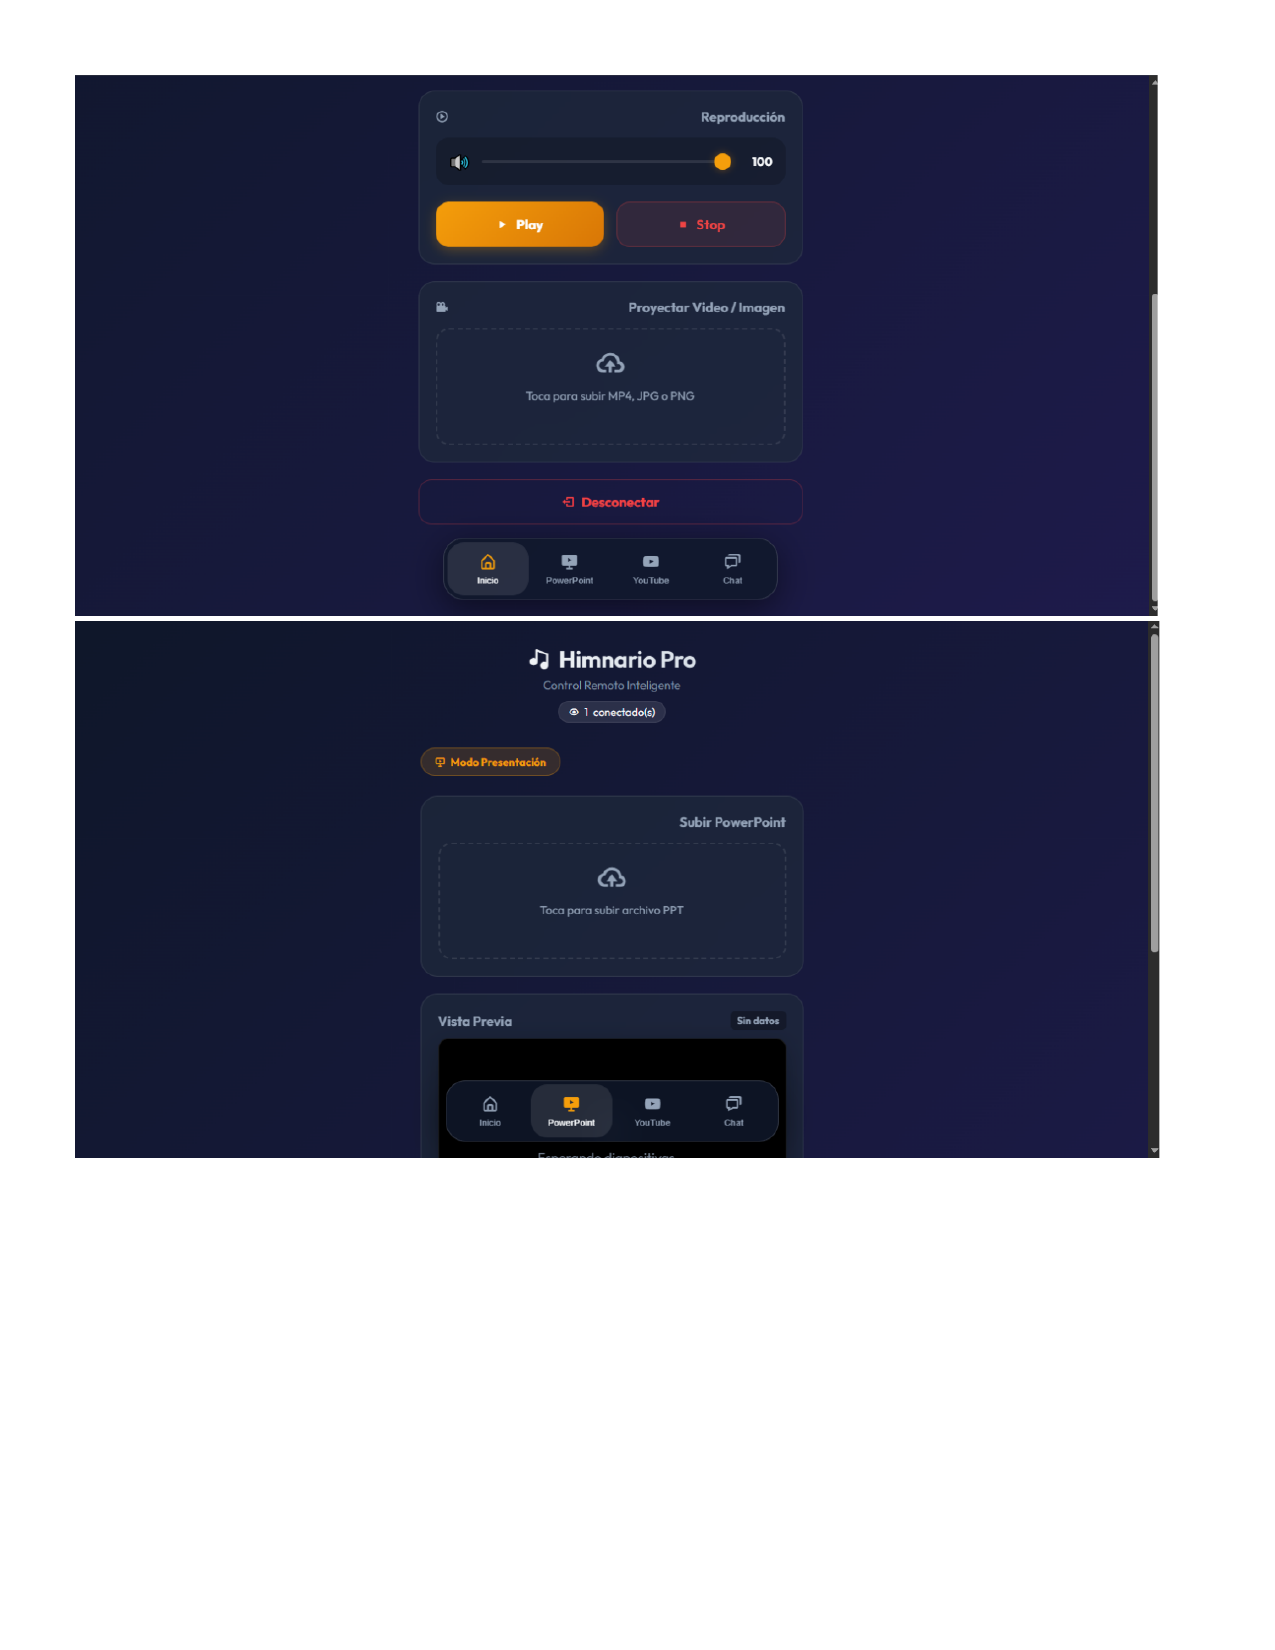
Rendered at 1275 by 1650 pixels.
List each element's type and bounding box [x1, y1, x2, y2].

picture [75, 75, 1158, 616]
picture [75, 621, 1160, 1158]
